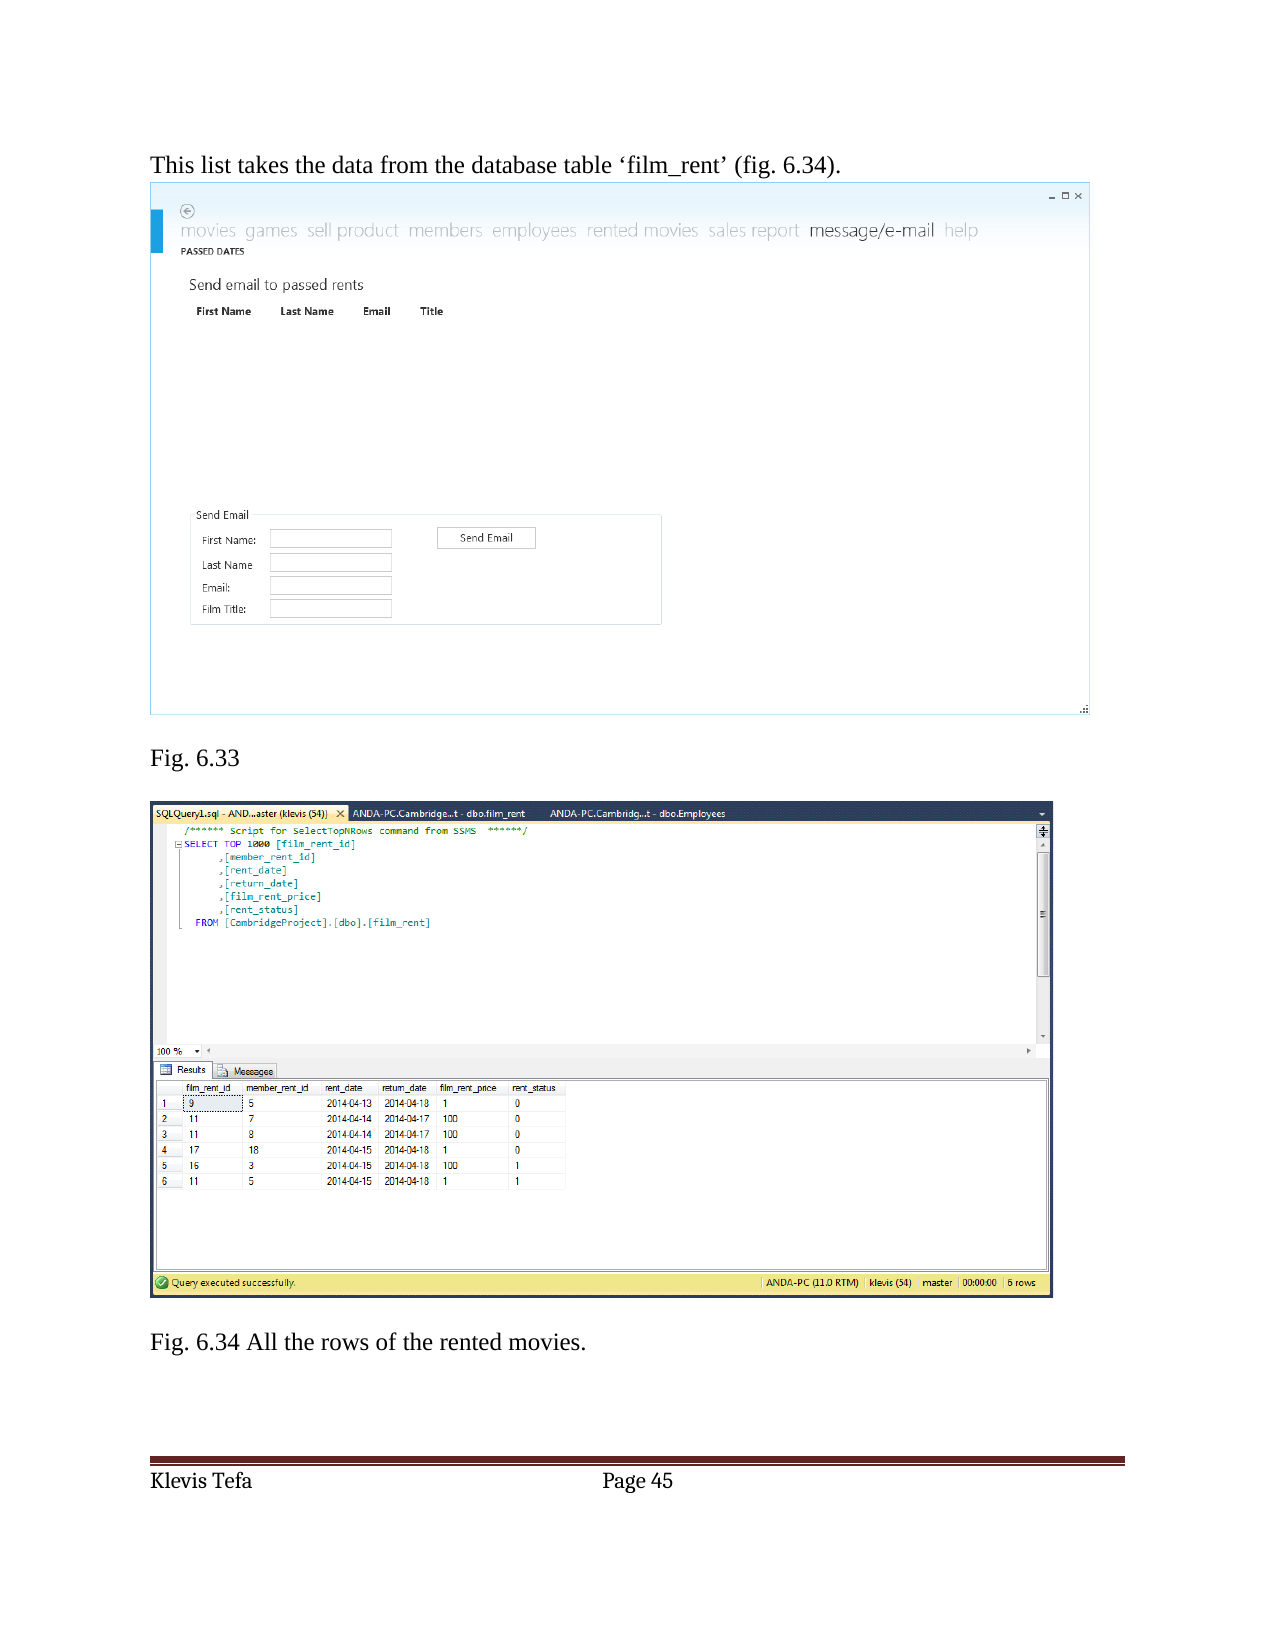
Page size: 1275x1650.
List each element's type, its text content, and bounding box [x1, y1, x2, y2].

text Fig. 6.34 All the rows of the rented movies. [150, 1327, 1125, 1356]
text Fig. 6.33 [150, 743, 1125, 772]
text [150, 150, 1125, 714]
picture [150, 182, 1090, 715]
picture [150, 801, 1054, 1298]
